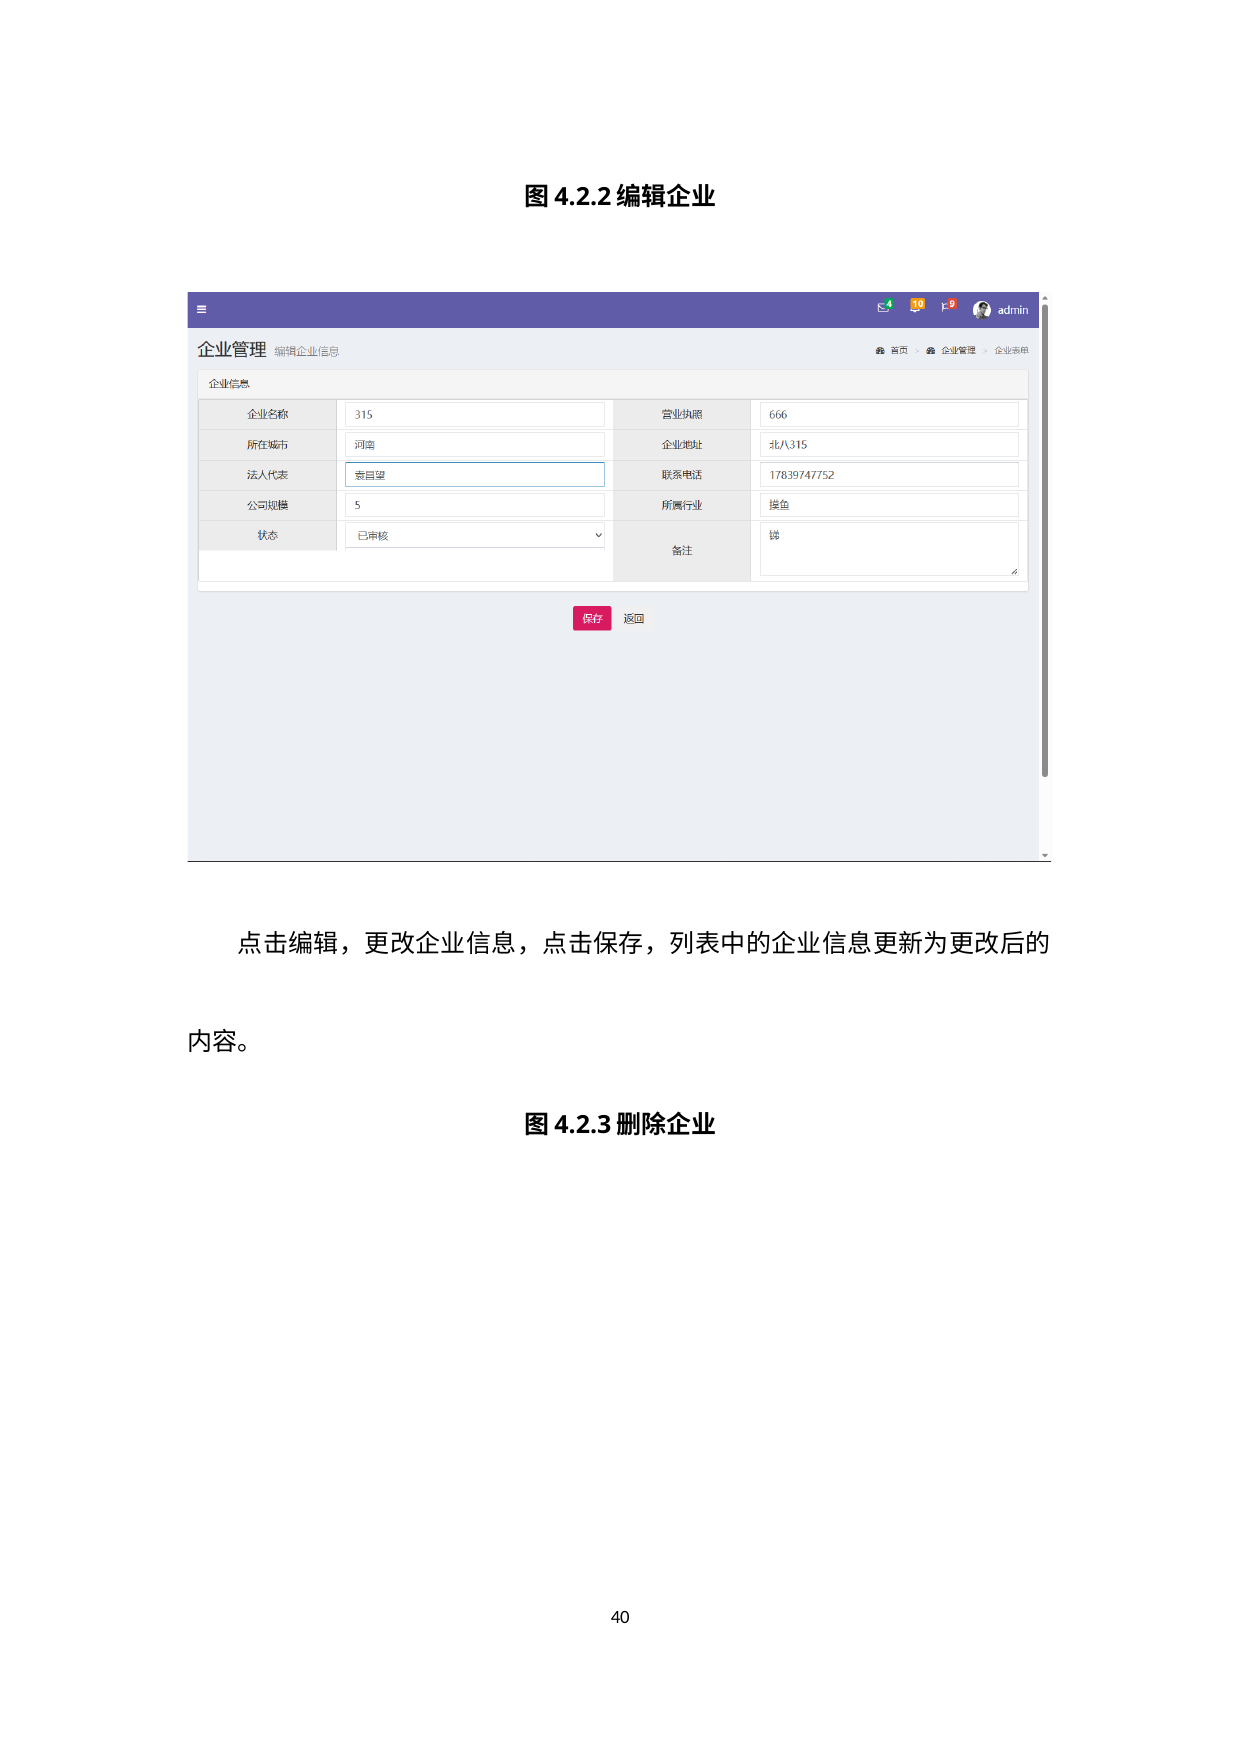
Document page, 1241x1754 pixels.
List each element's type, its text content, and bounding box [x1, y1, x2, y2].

text 点击编辑，更改企业信息，点击保存，列表中的企业信息更新为更改后的内容。 [187, 909, 1053, 1072]
picture [187, 292, 1052, 862]
text 图4.2.3删除企业 [187, 1090, 1053, 1155]
text 图4.2.2编辑企业 [187, 162, 1053, 227]
